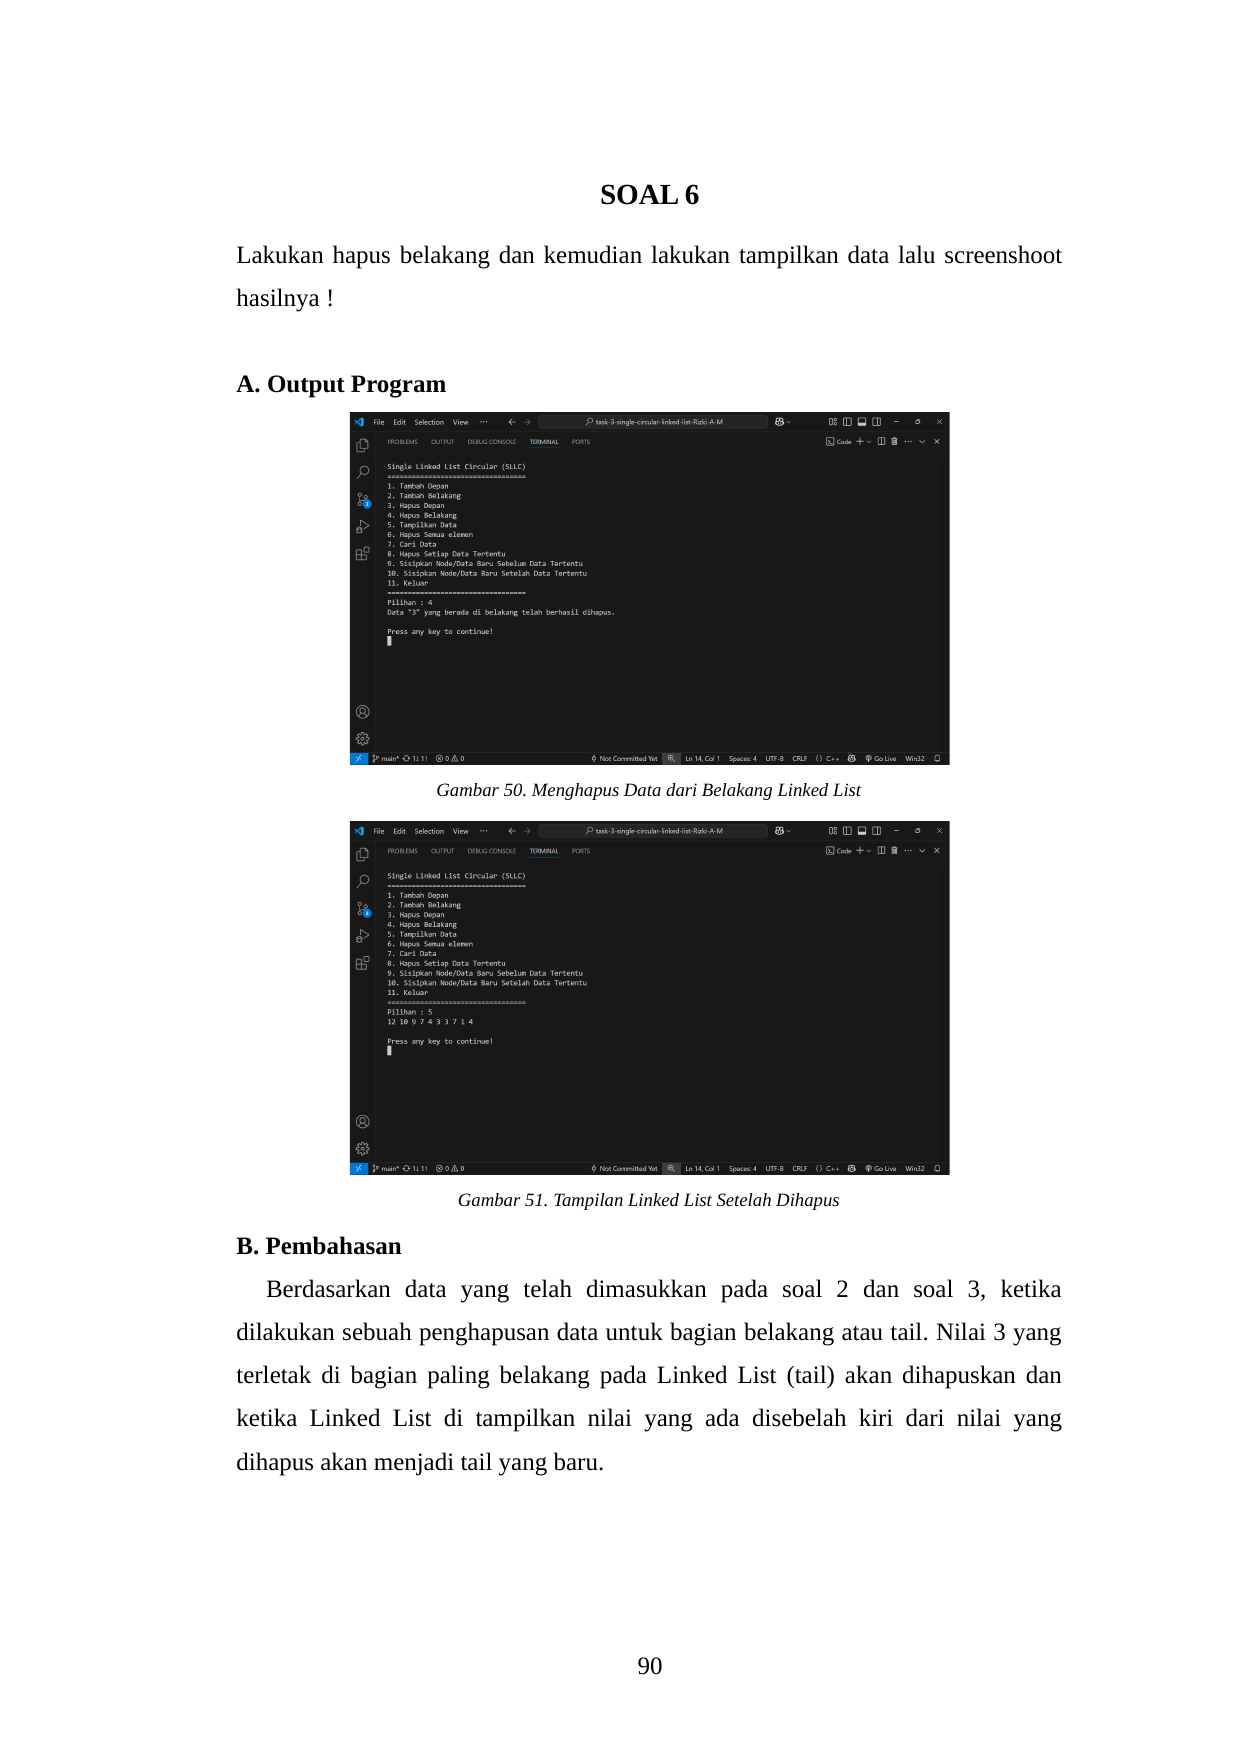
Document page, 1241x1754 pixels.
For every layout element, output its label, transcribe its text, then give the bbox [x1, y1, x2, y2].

picture [349, 412, 950, 765]
subtitle Pembahasan [236, 1231, 1063, 1260]
text Lakukan hapus belakang dan kemudian lakukan tampilkan data lalu screenshoot hasilnya ! [236, 240, 1063, 312]
subtitle Output Program [236, 369, 1063, 398]
subtitle SOAL 6 [236, 177, 1063, 211]
picture [349, 821, 950, 1175]
text Berdasarkan data yang telah dimasukkan pada soal 2 dan soal 3, ketika dilakukan sebuah penghapusan data untuk bagian belakang atau tail. Nilai 3 yang terletak di bagian paling belakang pada Linked List (tail) akan dihapuskan dan ketika Linked List di tampilkan nilai yang ada disebelah kiri dari nilai yang dihapus akan menjadi tail yang baru. [236, 1274, 1063, 1475]
